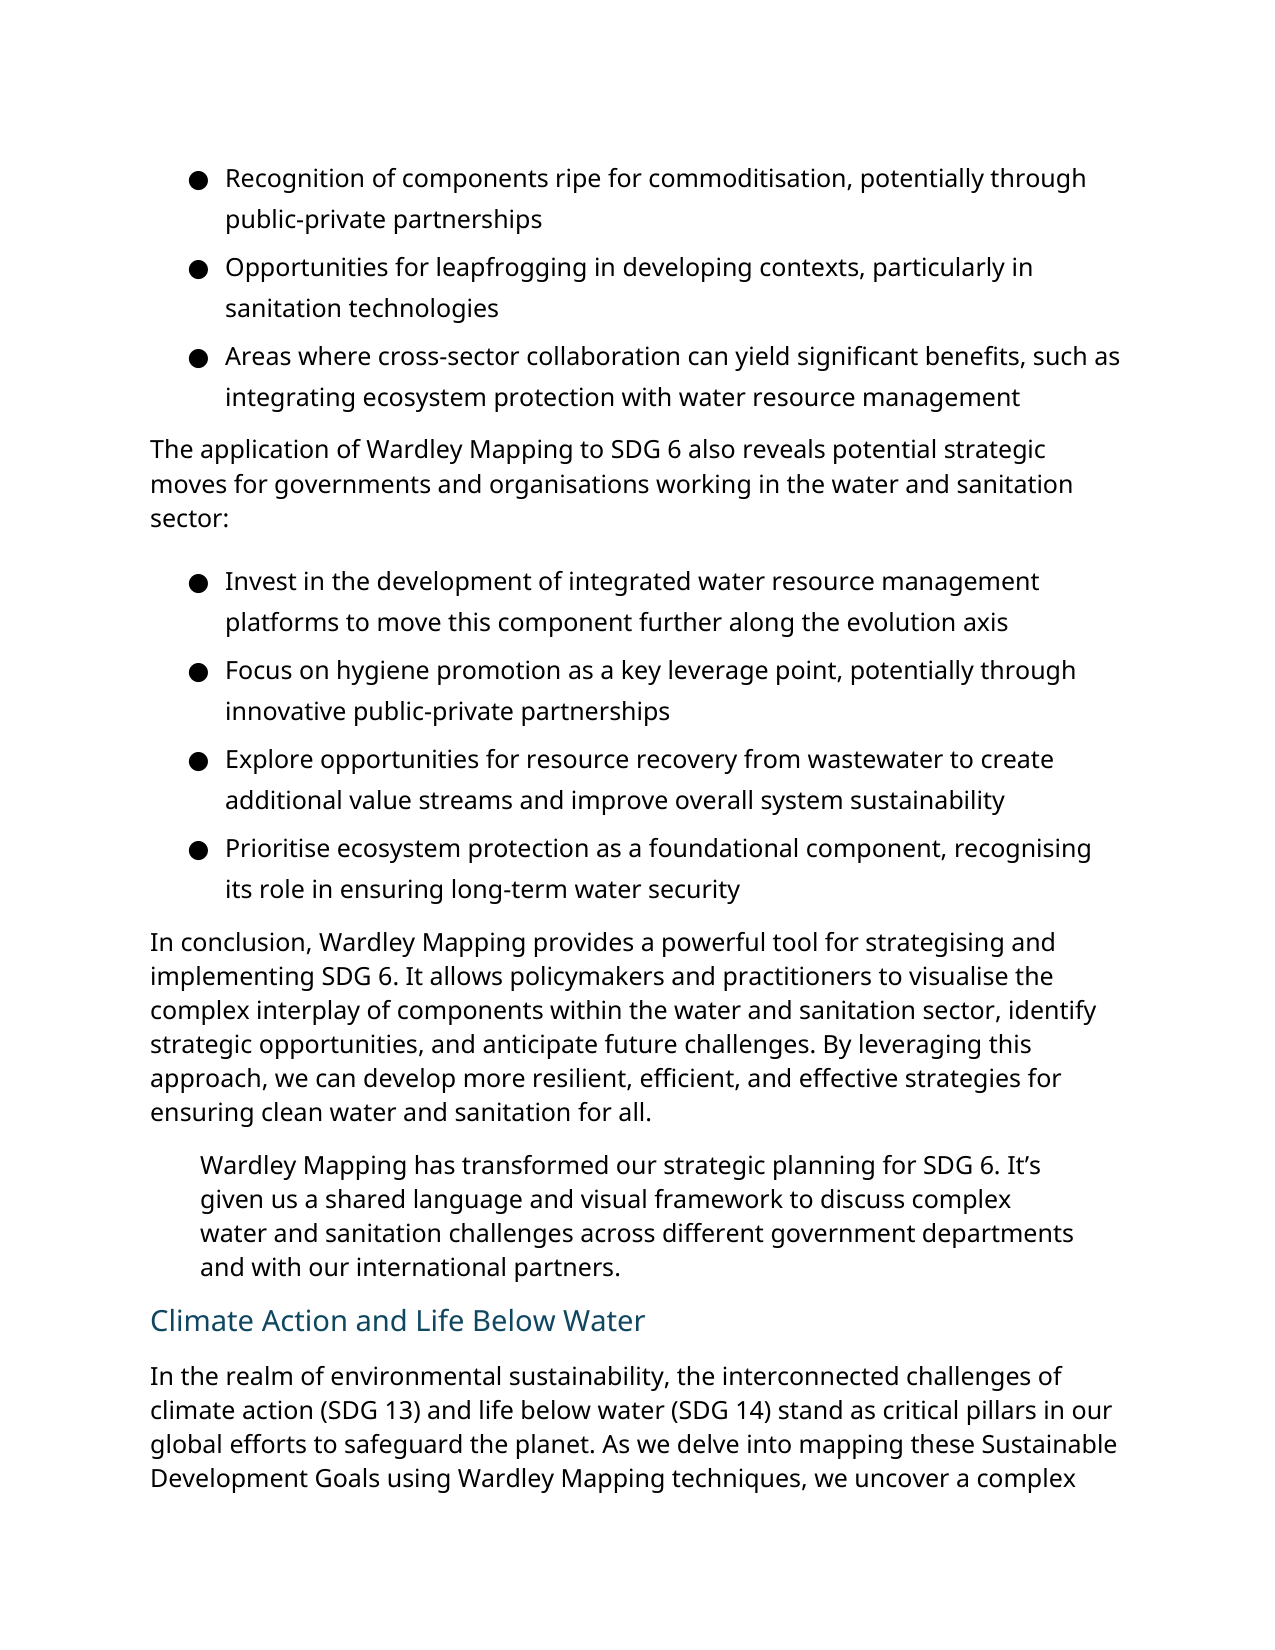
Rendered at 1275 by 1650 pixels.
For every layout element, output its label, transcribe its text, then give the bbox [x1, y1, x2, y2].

list Areas where cross-sector collaboration can yield significant benefits, such as integrating ecosystem protection with water resource management [187, 328, 1125, 413]
text In conclusion, Wardley Mapping provides a powerful tool for strategising and implementing SDG 6. It allows policymakers and practitioners to visualise the complex interplay of components within the water and sanitation sector, identify strategic opportunities, and anticipate future challenges. By leveraging this approach, we can develop more resilient, efficient, and effective strategies for ensuring clean water and sanitation for all. [150, 924, 1125, 1129]
list Invest in the development of integrated water resource management platforms to move this component further along the evolution axis [187, 553, 1125, 638]
list Opportunities for leapfrogging in developing contexts, particularly in sanitation technologies [187, 239, 1125, 324]
list Focus on hygiene promotion as a key leverage point, potentially through innovative public-private partnerships [187, 642, 1125, 727]
list Prioritise ecosystem protection as a foundational component, recognising its role in ensuring long-term water security [187, 820, 1125, 906]
list Recognition of components ripe for commoditisation, potentially through public-private partnerships [187, 150, 1125, 235]
text The application of Wardley Mapping to SDG 6 also reveals potential strategic moves for governments and organisations working in the water and sanitation sector: [150, 432, 1125, 534]
list Explore opportunities for resource recovery from wastewater to create additional value streams and improve overall system sustainability [187, 731, 1125, 817]
text Wardley Mapping has transformed our strategic planning for SDG 6. It’s given us a shared language and visual framework to discuss complex water and sanitation challenges across different government departments and with our international partners. [200, 1147, 1075, 1284]
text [150, 1359, 1125, 1495]
subtitle Climate Action and Life Below Water [150, 1300, 1125, 1340]
